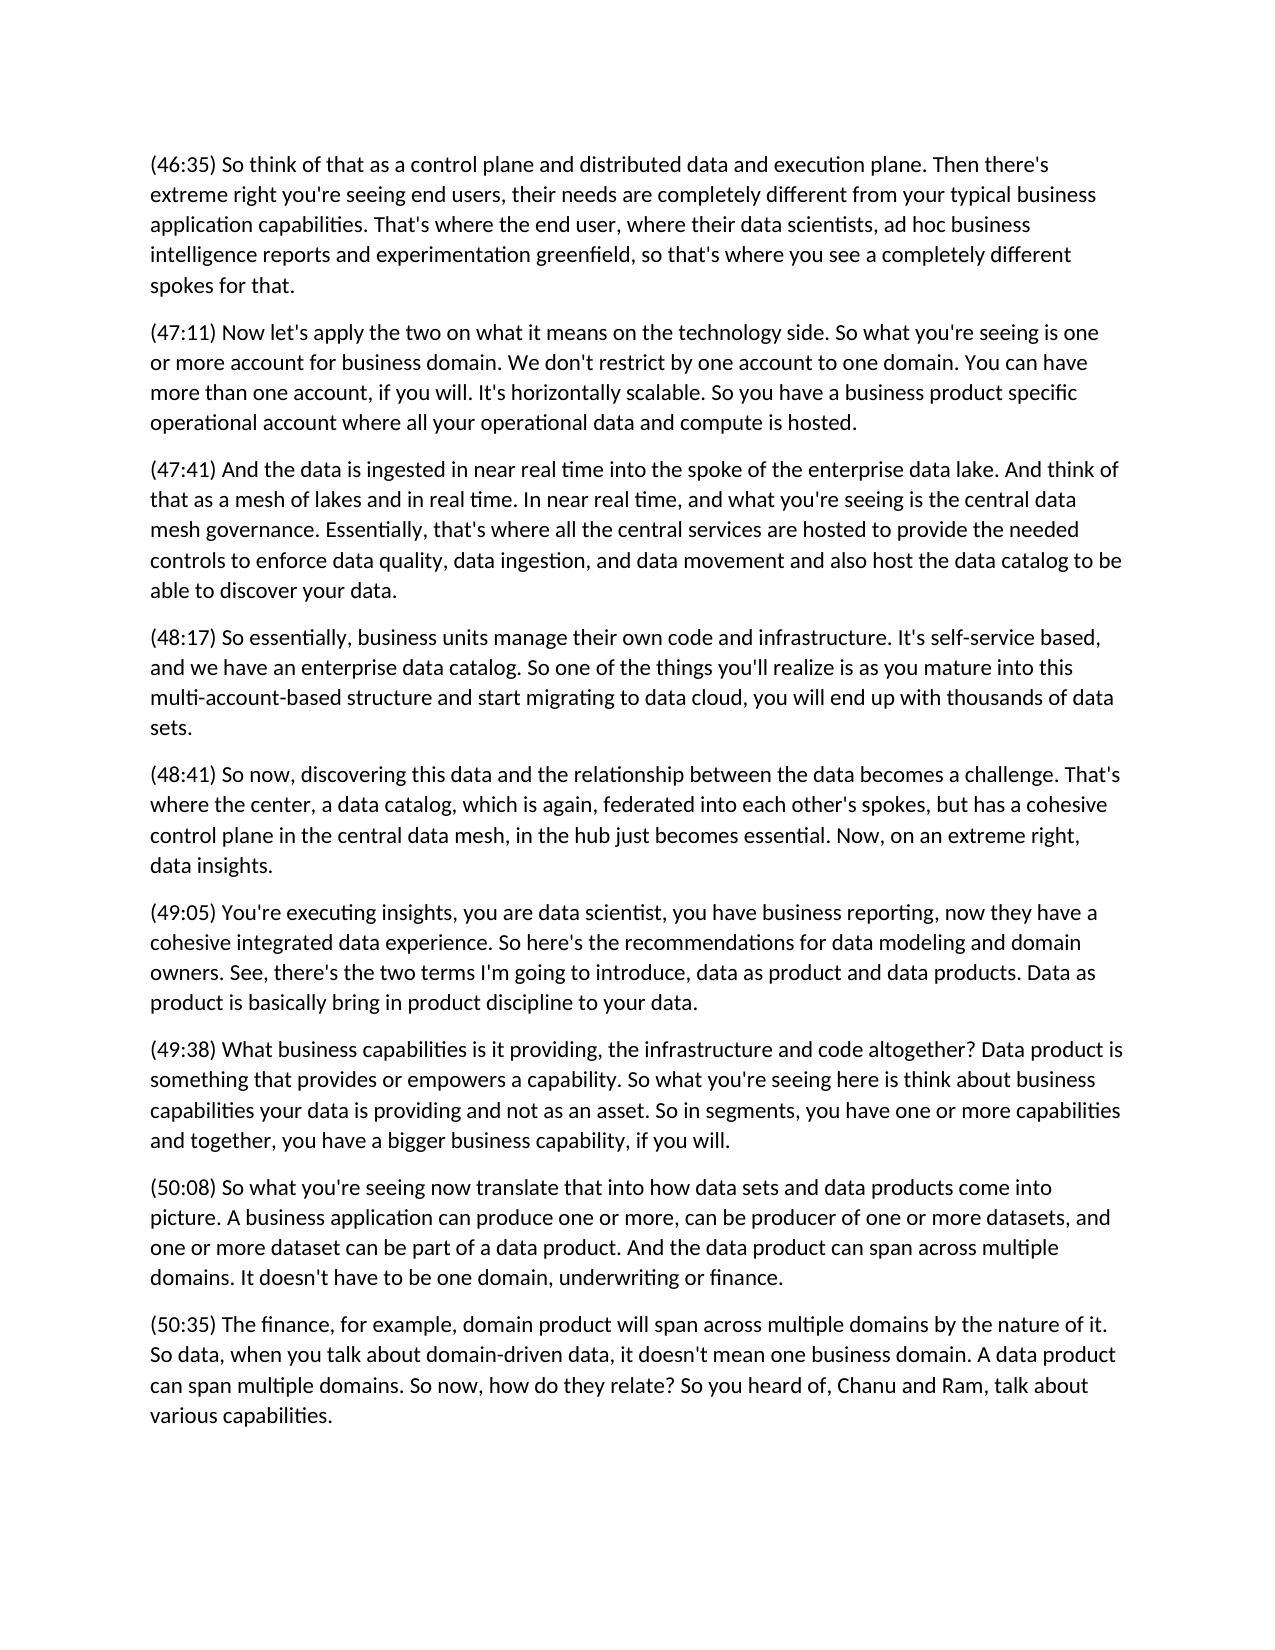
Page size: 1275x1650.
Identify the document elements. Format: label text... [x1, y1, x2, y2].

text (48:17) So essentially, business units manage their own code and infrastructure. It's self-service based, and we have an enterprise data catalog. So one of the things you'll realize is as you mature into this multi-account-based structure and start migrating to data cloud, you will end up with thousands of data sets. [150, 623, 1125, 742]
text (49:05) You're executing insights, you are data scientist, you have business reporting, now they have a cohesive integrated data experience. So here's the recommendations for data modeling and domain owners. See, there's the two terms I'm going to introduce, data as product and data products. Data as product is basically bring in product discipline to your data. [150, 898, 1125, 1017]
text (50:08) So what you're seeing now translate that into how data sets and data products come into picture. A business application can produce one or more, can be producer of one or more datasets, and one or more dataset can be part of a data product. And the data product can span across multiple domains. It doesn't have to be one domain, underwriting or finance. [150, 1173, 1125, 1292]
text (50:35) The finance, for example, domain product will span across multiple domains by the nature of it. So data, when you talk about domain-driven data, it doesn't mean one business domain. A data product can span multiple domains. So now, how do they relate? So you heard of, Chanu and Ram, talk about various capabilities. [150, 1310, 1125, 1429]
text (47:11) Now let's apply the two on what it means on the technology side. So what you're seeing is one or more account for business domain. We don't restrict by one account to one domain. You can have more than one account, if you will. It's horizontally scalable. So you have a business product specific operational account where all your operational data and compute is hosted. [150, 318, 1125, 436]
text (49:38) What business capabilities is it providing, the infrastructure and code altogether? Data product is something that provides or empowers a capability. So what you're seeing here is think about business capabilities your data is providing and not as an asset. So in segments, you have one or more capabilities and together, you have a bigger business capability, if you will. [150, 1035, 1125, 1154]
text (48:41) So now, discovering this data and the relationship between the data becomes a challenge. That's where the center, a data catalog, which is again, federated into each other's spokes, but has a cohesive control plane in the central data mesh, in the hub just becomes essential. Now, on an extreme right, data insights. [150, 760, 1125, 879]
text (47:41) And the data is ingested in near real time into the spoke of the enterprise data lake. And think of that as a mesh of lakes and in real time. In near real time, and what you're seeing is the central data mesh governance. Essentially, that's where all the central services are hosted to provide the needed controls to enforce data quality, data ingestion, and data movement and also host the data catalog to be able to discover your data. [150, 455, 1125, 604]
text (46:35) So think of that as a control plane and distributed data and execution plane. Then there's extreme right you're seeing end users, their needs are completely different from your typical business application capabilities. That's where the end user, where their data scientists, ad hoc business intelligence reports and experimentation greenfield, so that's where you see a completely different spokes for that. [150, 150, 1125, 299]
